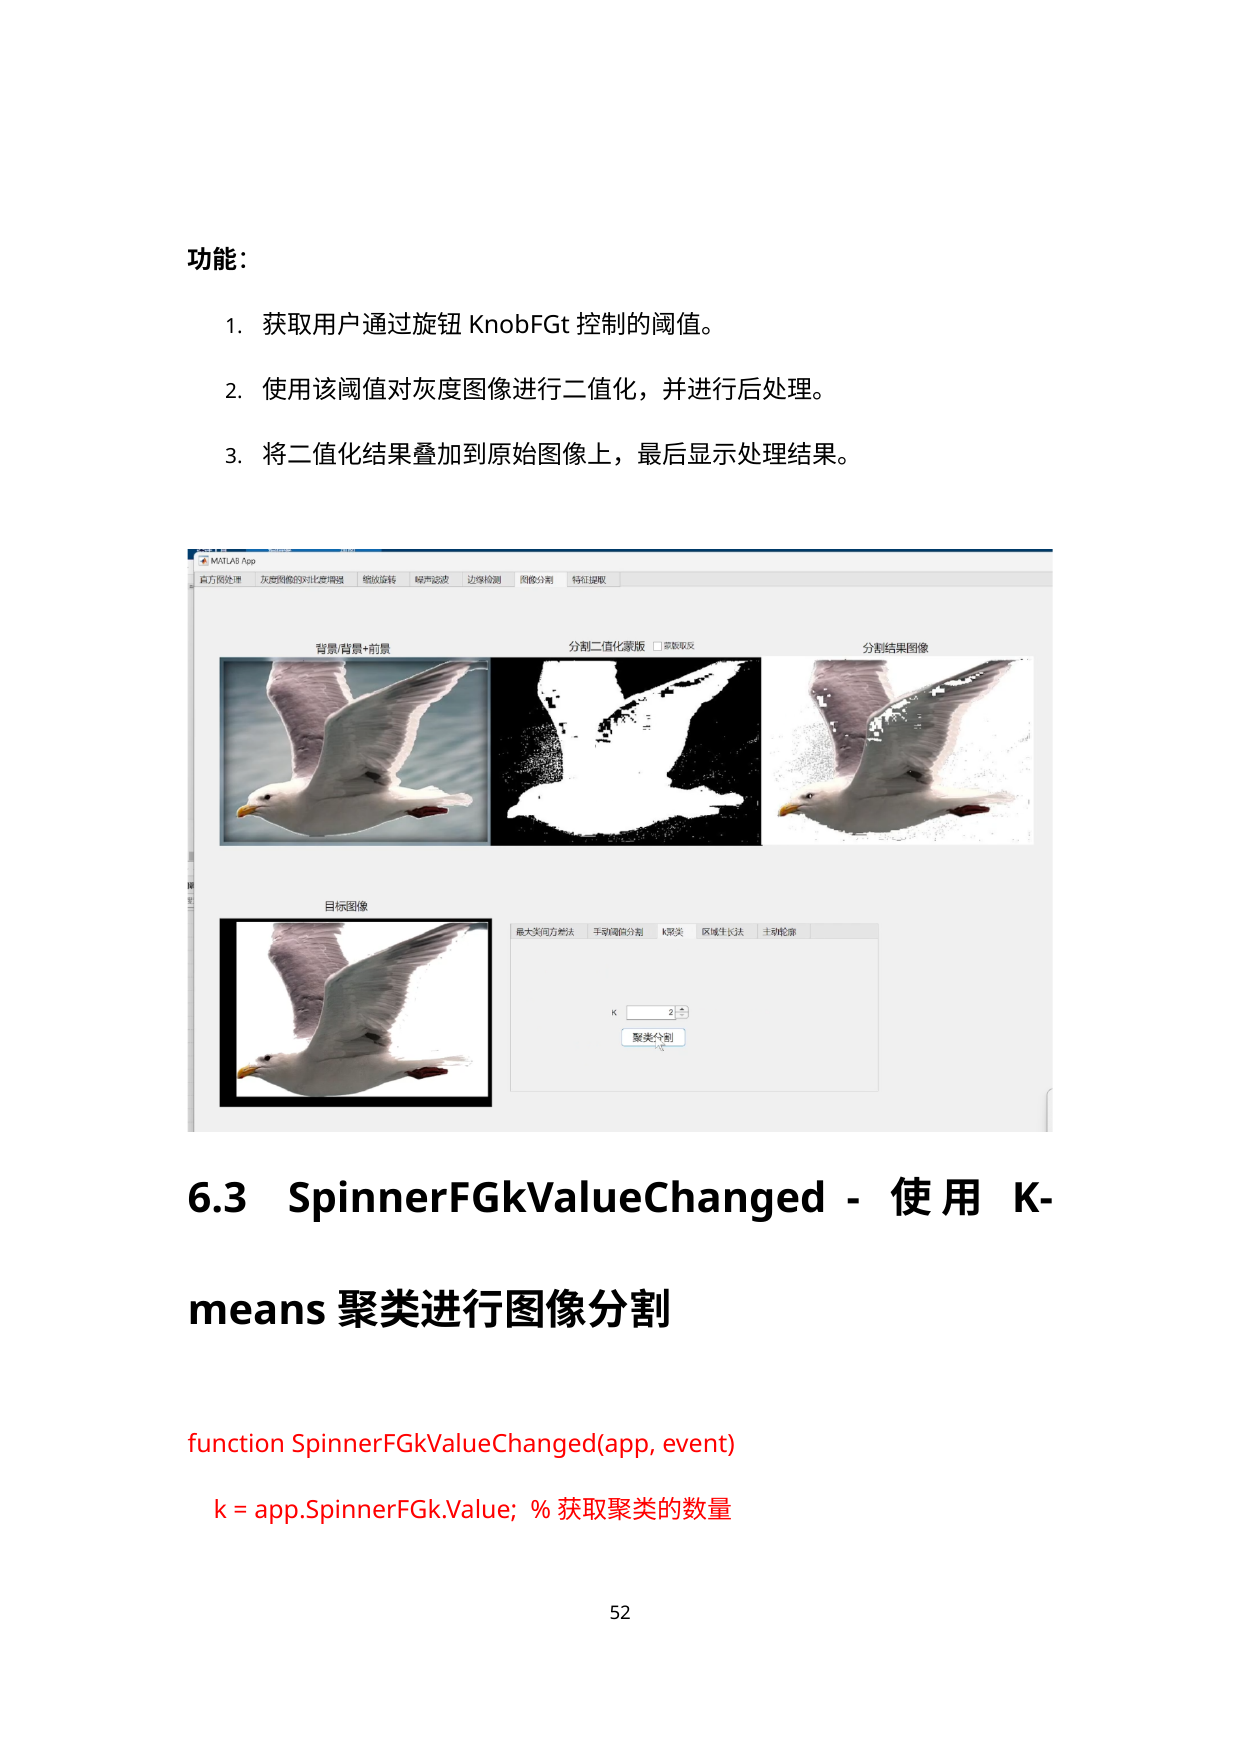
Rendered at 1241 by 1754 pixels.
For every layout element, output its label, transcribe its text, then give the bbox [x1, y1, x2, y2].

text 功能： [187, 225, 1053, 290]
list 获取用户通过旋钮 KnobFGt 控制的阈值。 [225, 290, 1053, 355]
list 将二值化结果叠加到原始图像上，最后显示处理结果。 [225, 420, 1053, 485]
subtitle 6.3 SpinnerFGkValueChanged - 使用 K-means 聚类进行图像分割 [187, 1162, 1053, 1339]
text k = app.SpinnerFGk.Value; % 获取聚类的数量 [187, 1476, 1053, 1541]
list 使用该阈值对灰度图像进行二值化，并进行后处理。 [225, 355, 1053, 420]
picture [187, 549, 1053, 1132]
text function SpinnerFGkValueChanged(app, event) [187, 1411, 1053, 1476]
